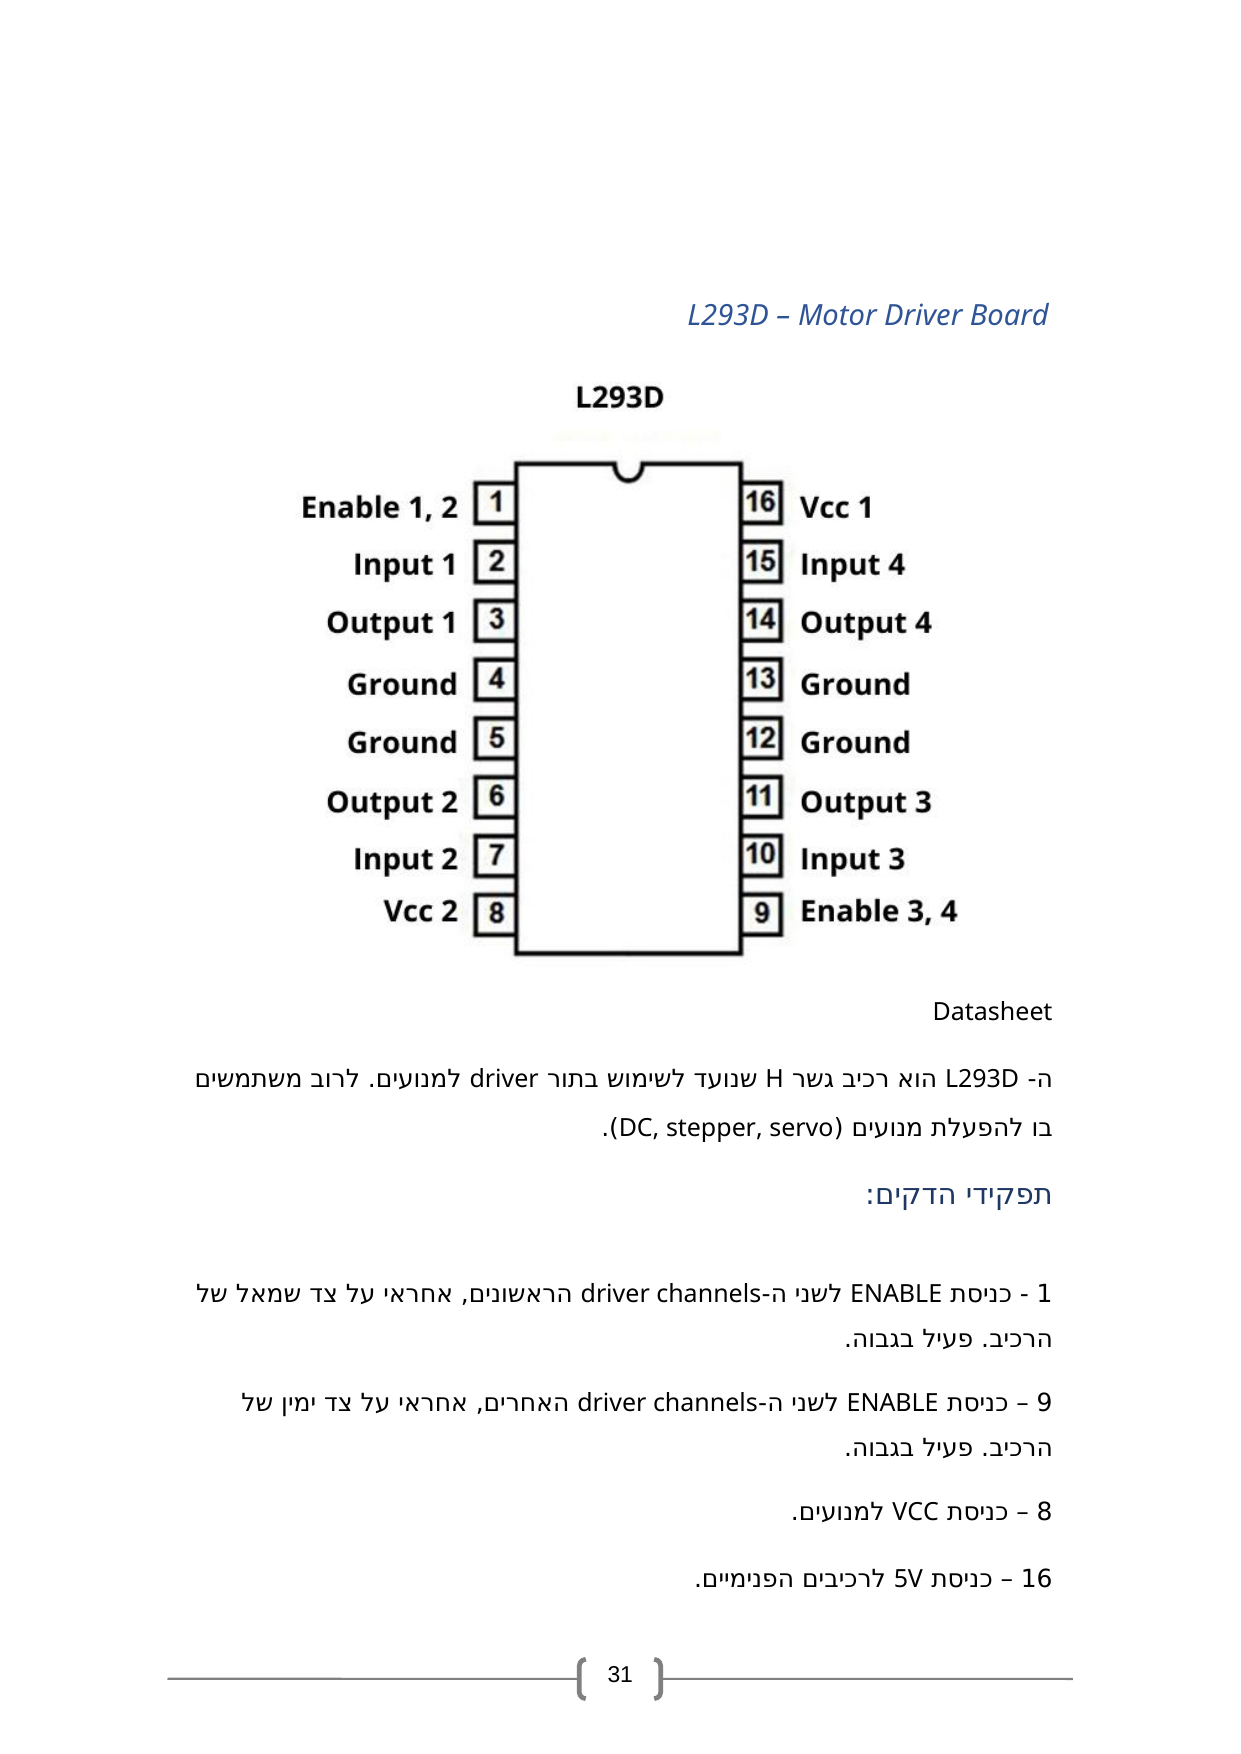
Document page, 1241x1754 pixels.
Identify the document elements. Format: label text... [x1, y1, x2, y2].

text ה- L293D הוא רכיב גשר H שנועד לשימוש בתור driver למנועים. לרוב משתמשים בו להפעלת מנועים (DC, stepper, servo). [187, 1061, 1053, 1144]
subtitle תפקידי הדקים: [187, 1177, 1053, 1211]
text 9 – כניסת ENABLE לשני ה-driver channels האחרים, אחראי על צד ימין של הרכיב. פעיל בגבוה. [187, 1384, 1053, 1462]
text 16 – כניסת 5V לרכיבים הפנימיים. [187, 1561, 1053, 1595]
subtitle L293D – Motor Driver Board [187, 294, 1053, 352]
text Datasheet [187, 993, 1053, 1027]
text 8 – כניסת VCC למנועים. [187, 1493, 1053, 1527]
text 1 - כניסת ENABLE לשני ה-driver channels הראשונים, אחראי על צד שמאל של הרכיב. פעיל בגבוה. [187, 1275, 1053, 1353]
picture [187, 352, 1053, 971]
